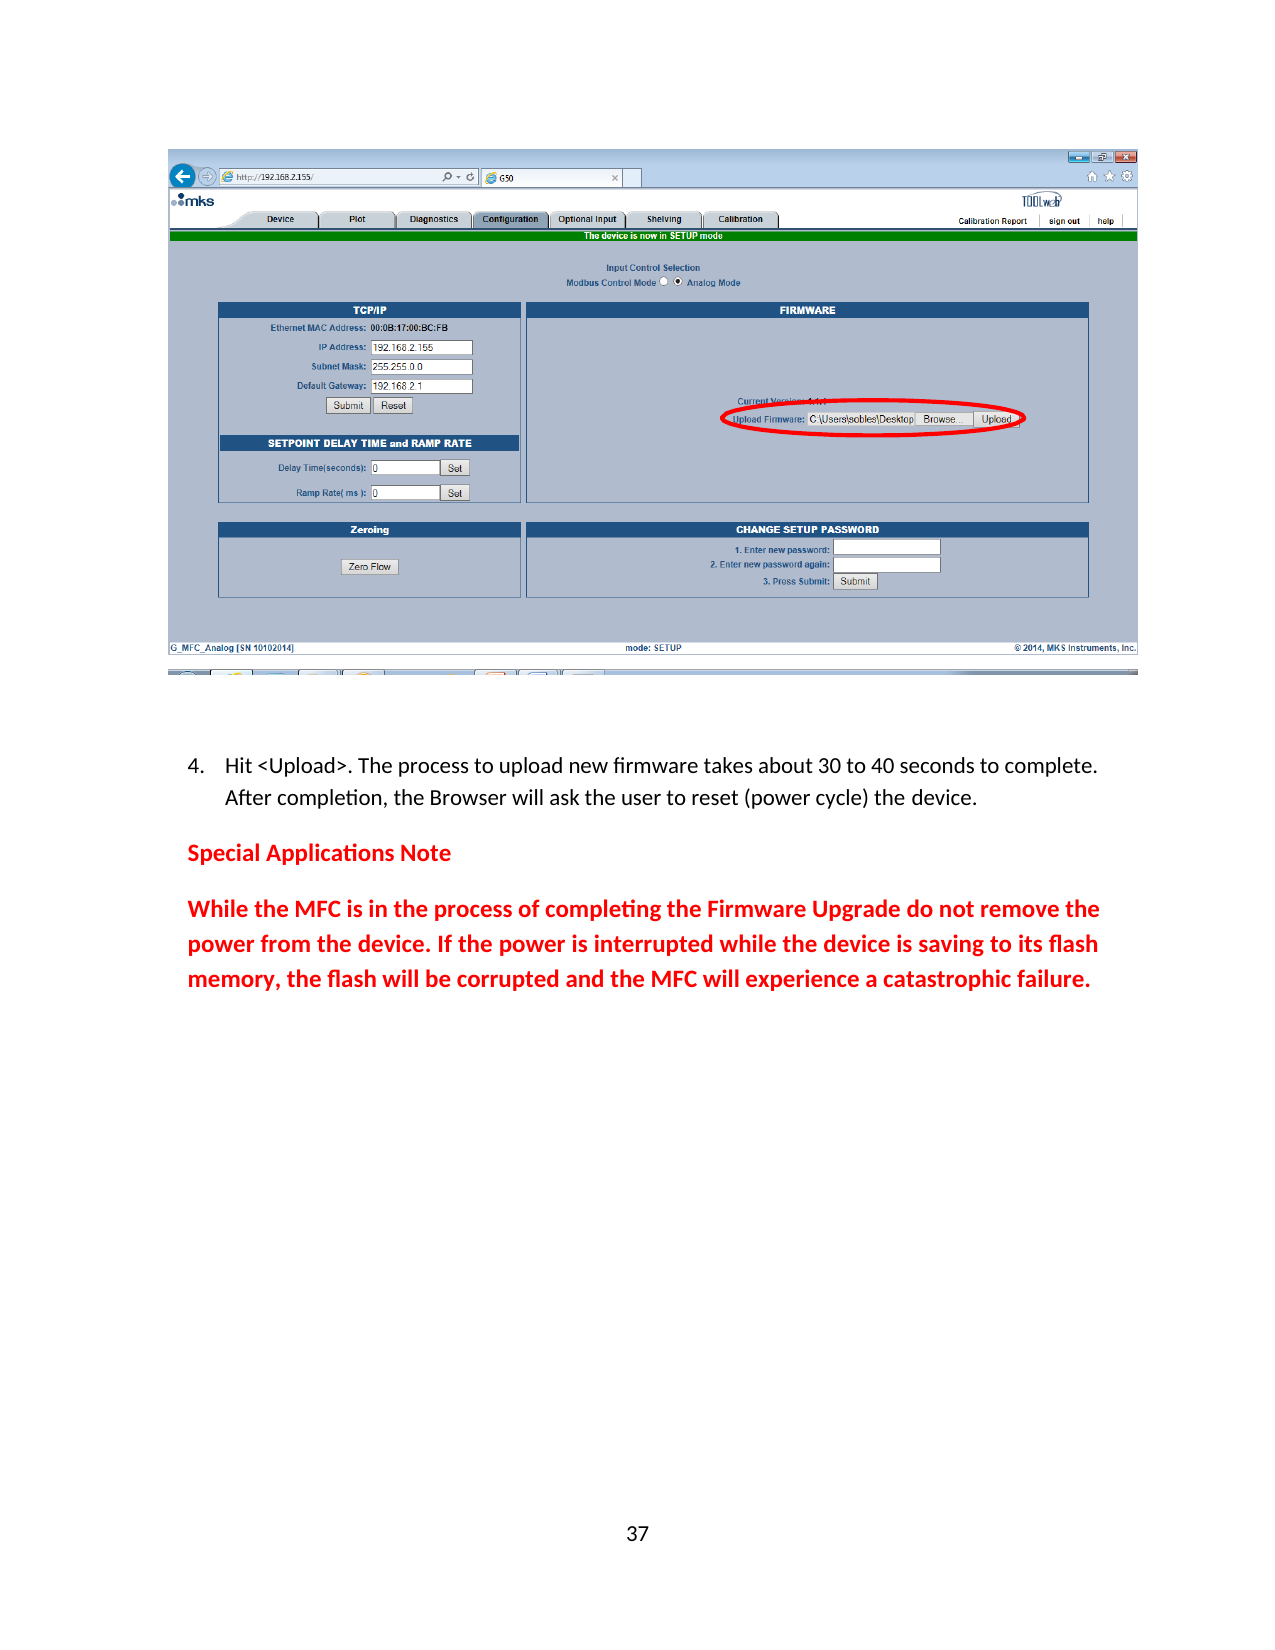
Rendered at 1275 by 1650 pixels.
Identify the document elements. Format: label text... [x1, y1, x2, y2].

text While the MFC is in the process of completing the Firmware Upgrade do not remove the power from the device. If the power is interrupted while the device is saving to its flash memory, the flash will be corrupted and the MFC will experience a catastrophic failure. [187, 893, 1101, 993]
text Special Applications Note [187, 837, 1275, 867]
list Hit <Upload>. The process to upload new firmware takes about 30 to 40 seconds to complete. After completion, the Browser will ask the user to reset (power cycle) the device. [187, 751, 1106, 812]
picture [168, 149, 1138, 675]
